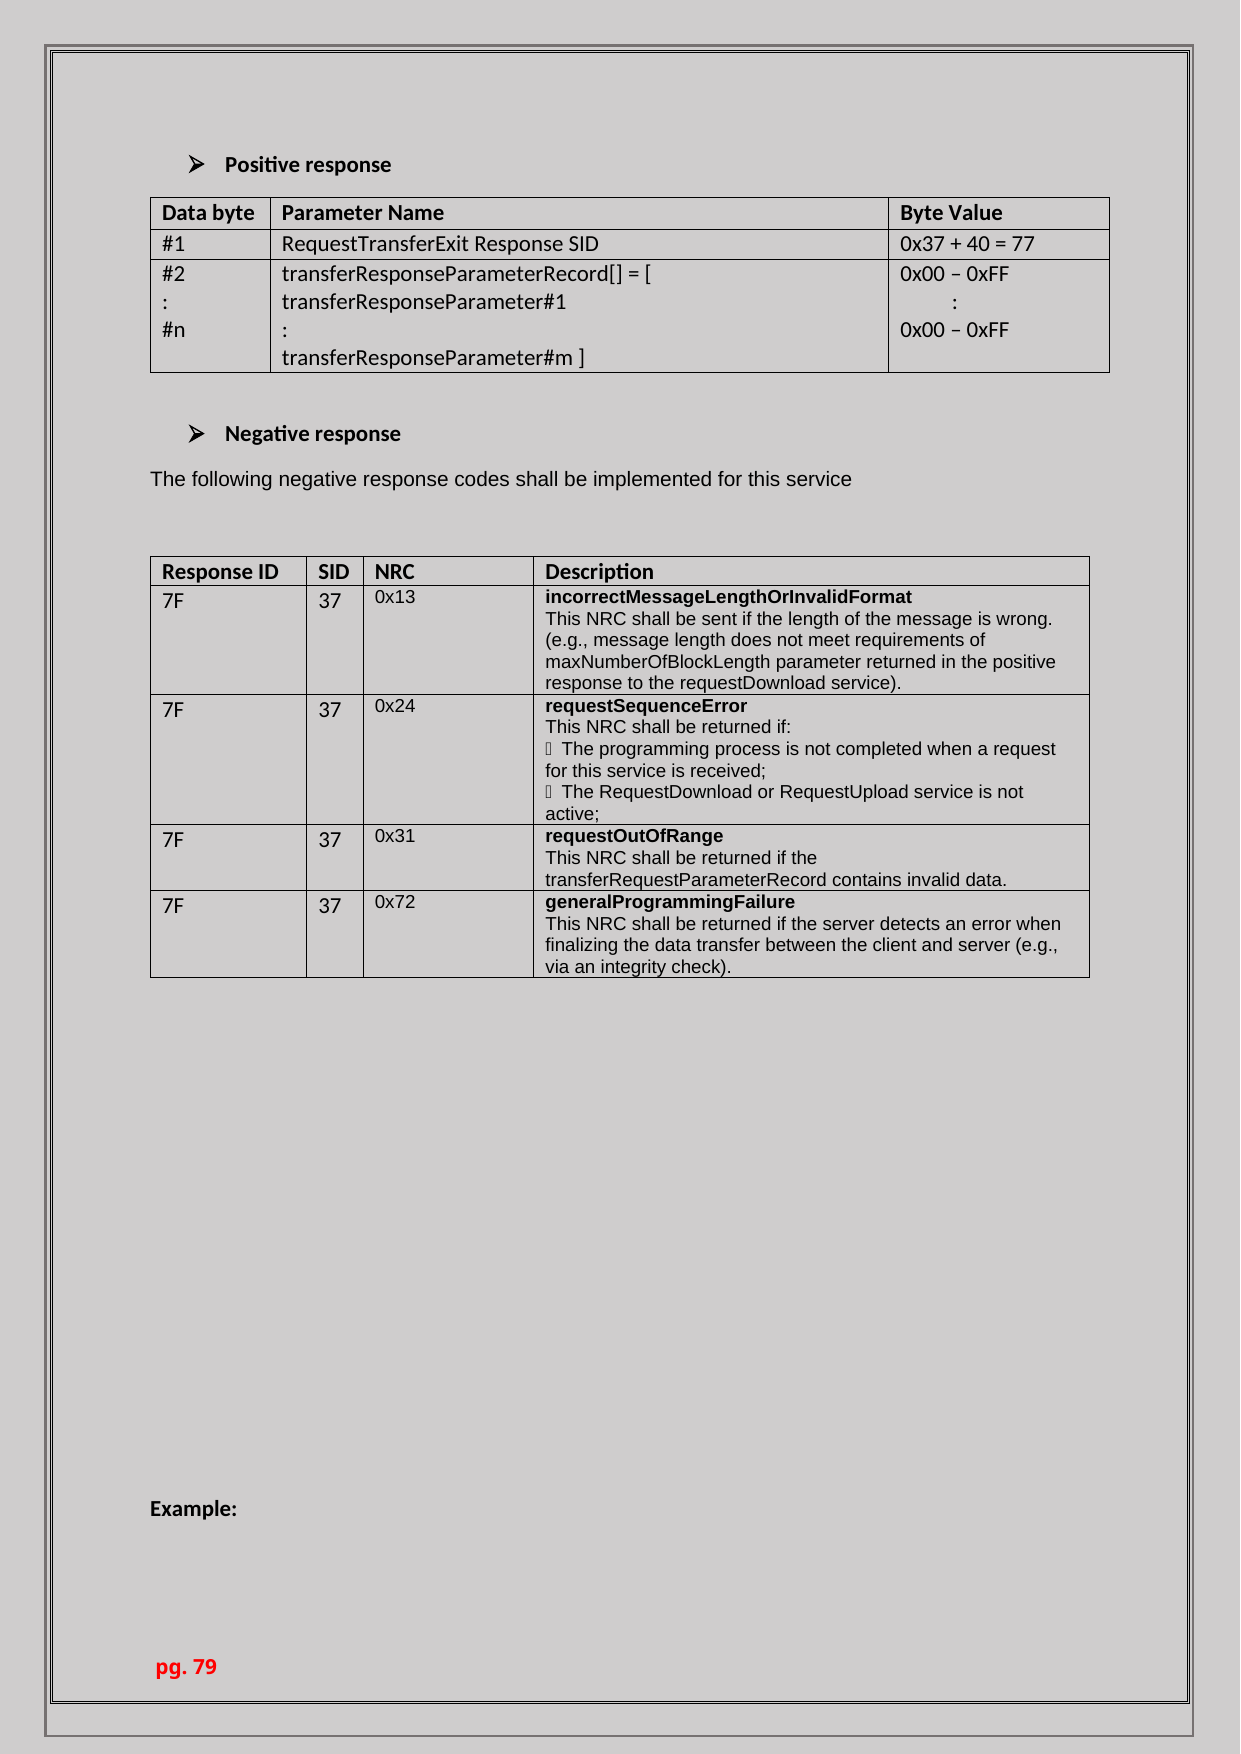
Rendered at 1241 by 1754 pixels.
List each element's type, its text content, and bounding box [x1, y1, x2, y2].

list Negative response [187, 419, 1090, 447]
table_cell 0x72 [364, 891, 533, 977]
table_header Response ID [151, 557, 306, 585]
table_cell incorrectMessageLengthOrInvalidFormat This NRC shall be sent if the length of the message is wrong.(e.g., message length does not meet requirements of maxNumberOfBlockLength parameter returned in the positive response to the requestDownload service). [534, 586, 1089, 694]
table_cell RequestTransferExit Response SID [271, 230, 888, 258]
table_cell 7F [151, 825, 306, 890]
table_cell transferResponseParameterRecord[] = [ transferResponseParameter#1 : transferResponseParameter#m ] [271, 260, 888, 372]
table_cell 0x24 [364, 695, 533, 824]
table_header SID [307, 557, 363, 585]
text The following negative response codes shall be implemented for this service [150, 466, 1090, 490]
table_cell requestSequenceError This NRC shall be returned if: ⎯The programming process is not completed when a request for this service is received; ⎯The RequestDownload or RequestUpload service is not active; [534, 695, 1089, 824]
table_header Description [534, 557, 1089, 585]
table_cell 0x00 – 0xFF : 0x00 – 0xFF [889, 260, 1109, 372]
table_header Parameter Name [271, 198, 888, 228]
table_cell requestOutOfRange This NRC shall be returned if the transferRequestParameterRecord contains invalid data. [534, 825, 1089, 890]
table_cell 0x37 + 40 = 77 [889, 230, 1109, 258]
table_cell 7F [151, 695, 306, 824]
table_header NRC [364, 557, 533, 585]
table_cell 7F [151, 891, 306, 977]
table_cell generalProgrammingFailure This NRC shall be returned if the server detects an error when finalizing the data transfer between the client and server (e.g., via an integrity check). [534, 891, 1089, 977]
table_cell 37 [307, 891, 363, 977]
list Positive response [187, 150, 1090, 178]
table_cell 7F [151, 586, 306, 694]
table_cell 37 [307, 586, 363, 694]
table_cell 37 [307, 825, 363, 890]
table_header Data byte [151, 198, 270, 228]
table_cell 0x13 [364, 586, 533, 694]
table_cell #1 [151, 230, 270, 258]
table_cell 37 [307, 695, 363, 824]
table_cell 0x31 [364, 825, 533, 890]
text Example: [150, 1494, 1090, 1522]
table_header Byte Value [889, 198, 1109, 228]
table_cell #2 : #n [151, 260, 270, 372]
